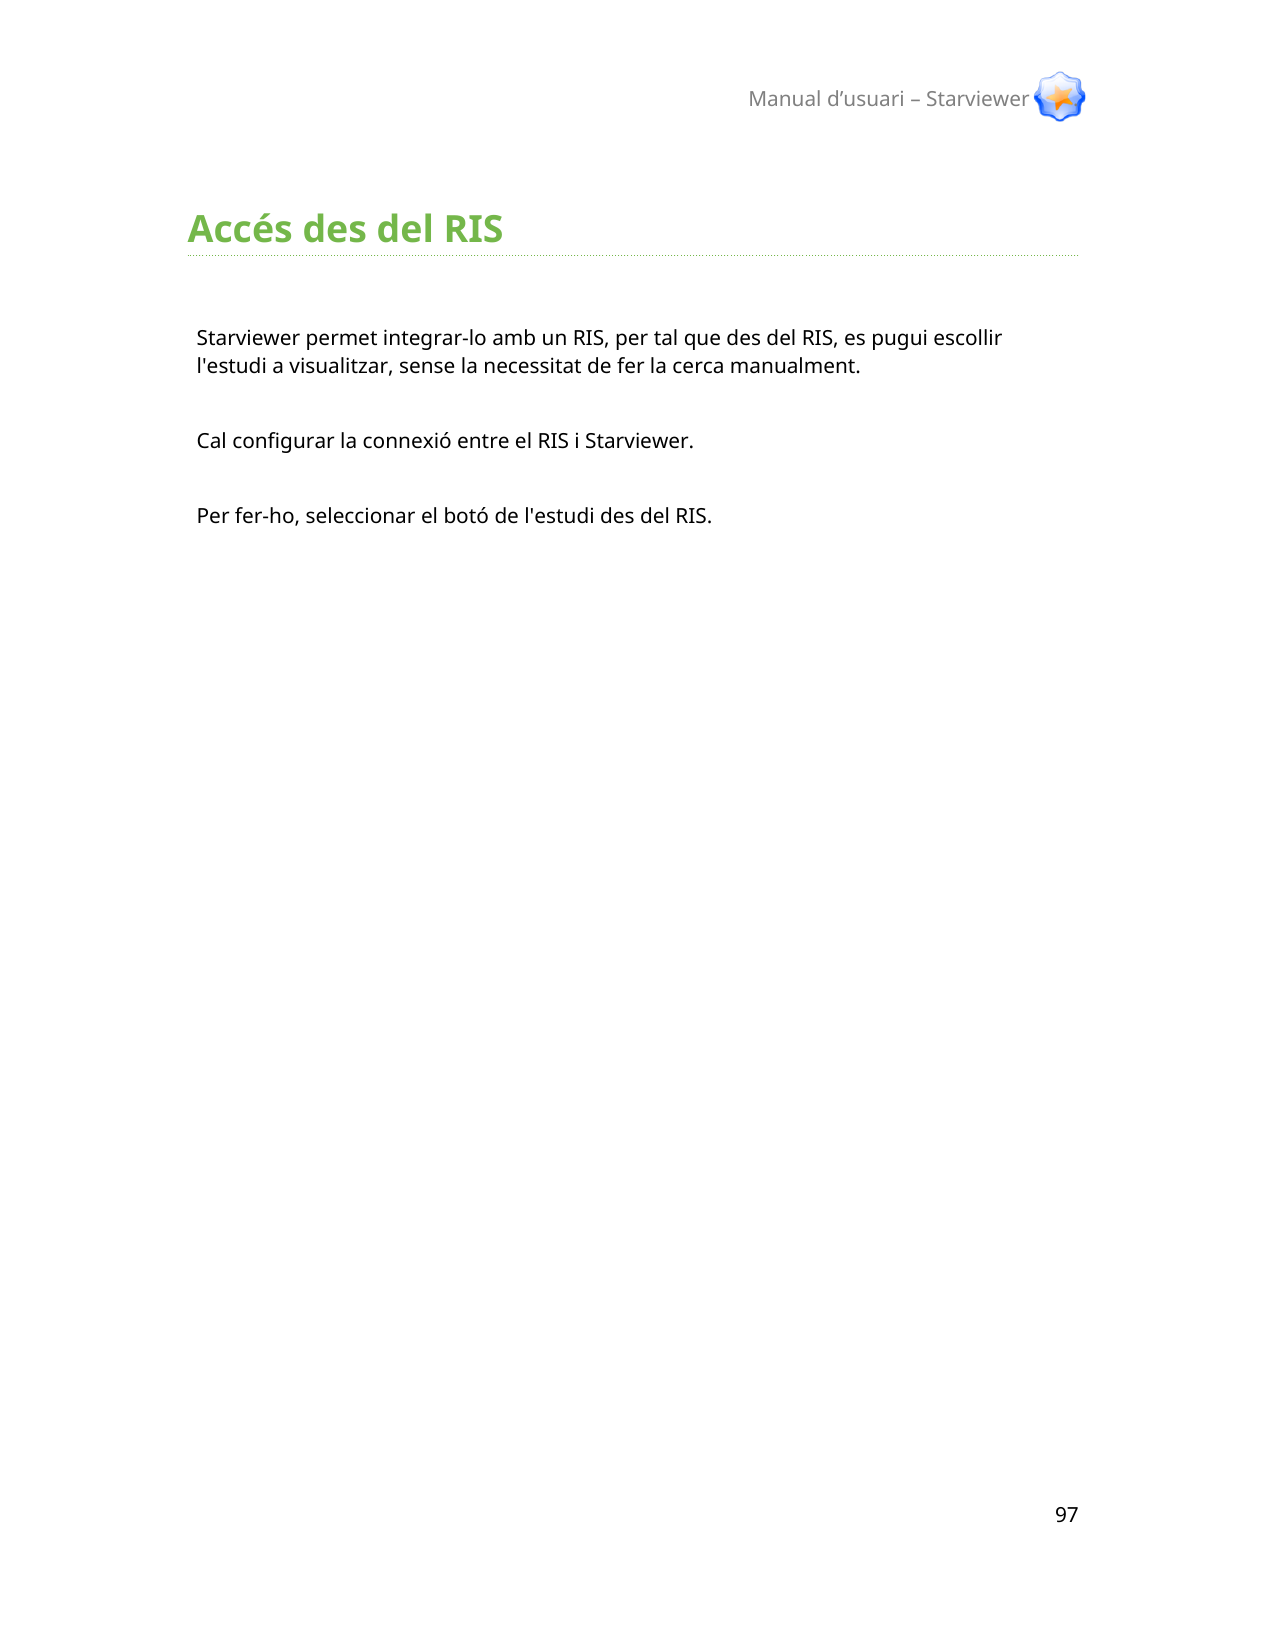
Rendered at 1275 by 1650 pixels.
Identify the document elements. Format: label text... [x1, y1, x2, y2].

text Cal configurar la connexió entre el RIS i Starviewer. [196, 426, 1078, 455]
text Per fer-ho, seleccionar el botó de l'estudi des del RIS. [196, 501, 1078, 530]
picture [1033, 71, 1086, 122]
subtitle Accés des del RIS [187, 202, 1078, 256]
text Starviewer permet integrar-lo amb un RIS, per tal que des del RIS, es pugui escollir l'estudi a visualitzar, sense la necessitat de fer la cerca manualment. [196, 323, 1078, 380]
